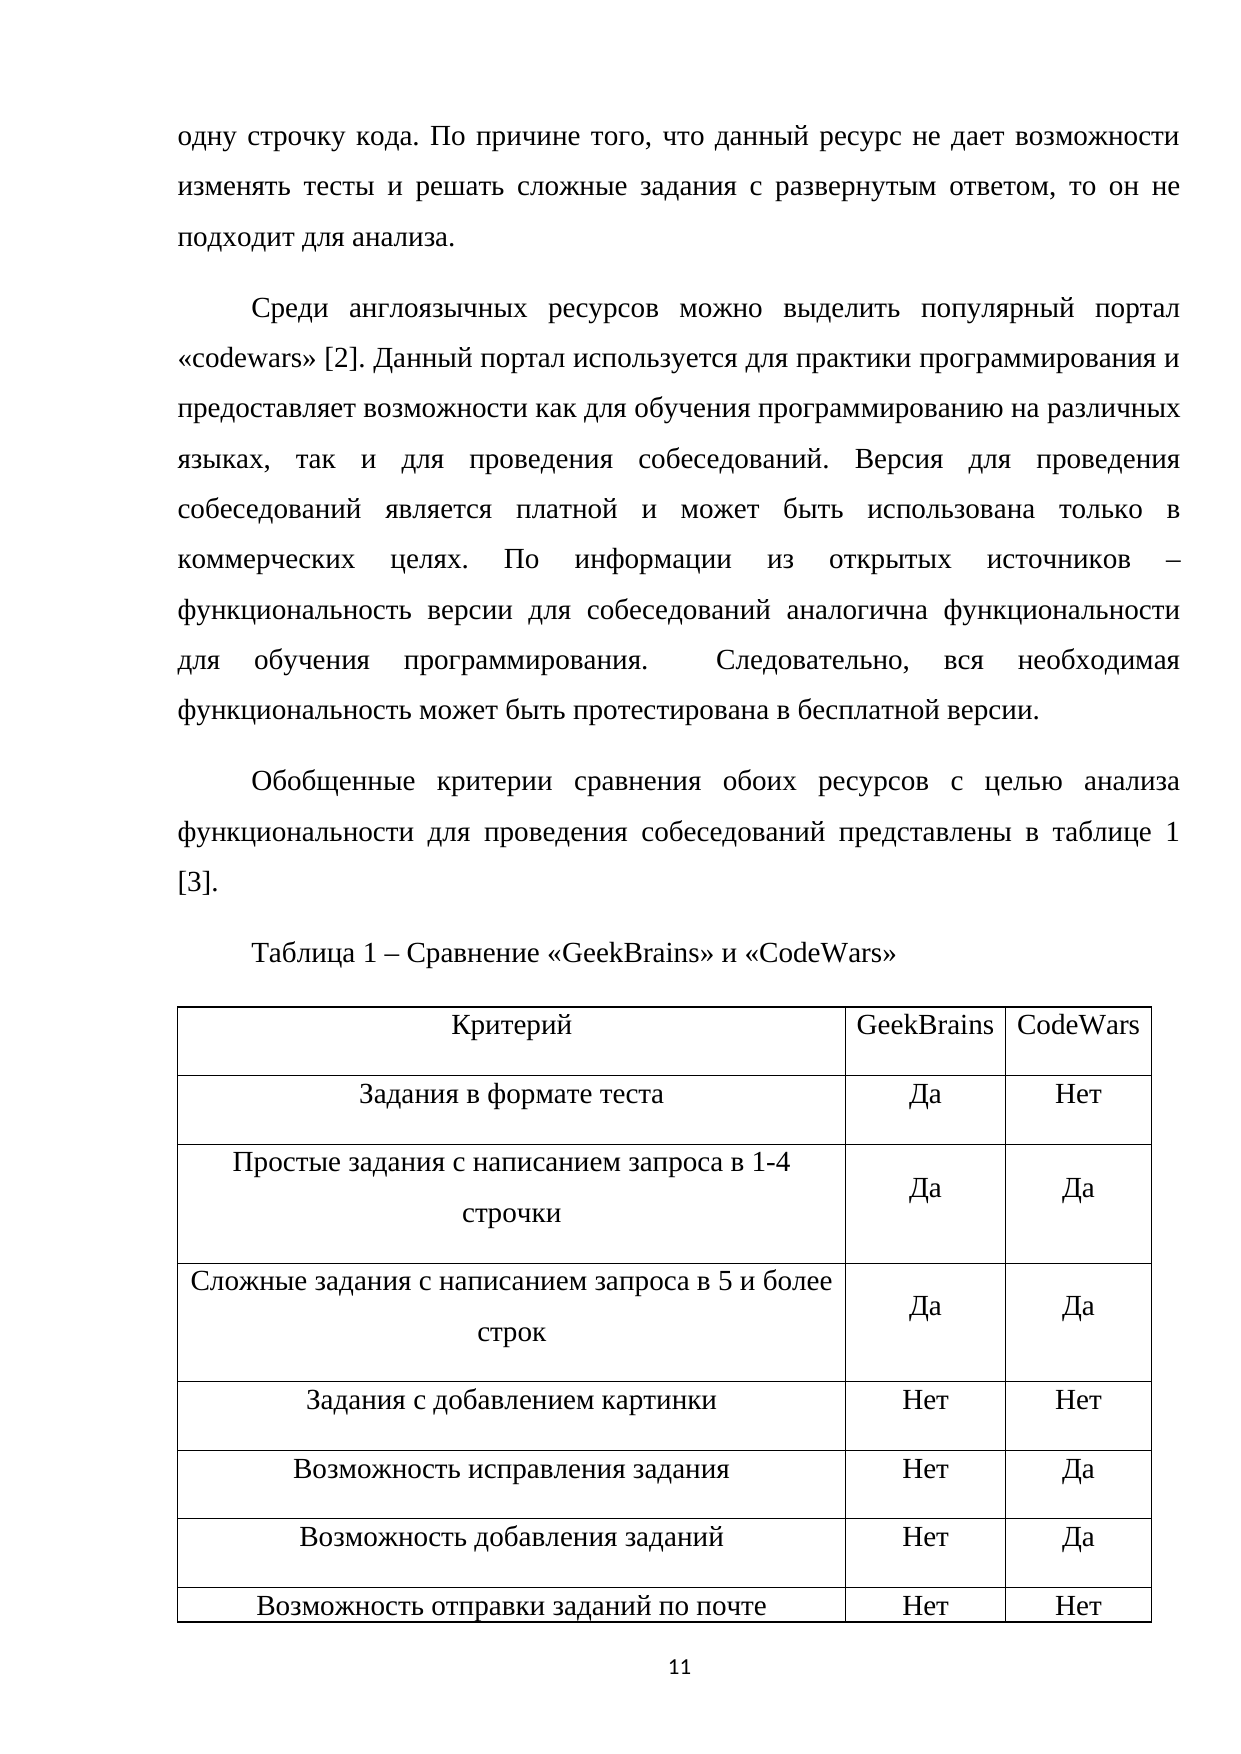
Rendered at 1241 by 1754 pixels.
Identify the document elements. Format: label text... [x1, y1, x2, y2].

table_cell Простые задания с написанием запроса в 1-4 строчки [178, 1145, 845, 1262]
table_header GeekBrains [846, 1008, 1005, 1075]
table_cell Нет [846, 1382, 1005, 1450]
table_header Критерий [178, 1008, 845, 1075]
text Обобщенные критерии сравнения обоих ресурсов с целью анализа функциональности для проведения собеседований представлены в таблице 1 [3]. [177, 763, 1181, 898]
text Таблица 1 – Сравнение «GeekBrains» и «CodeWars» [177, 935, 1181, 969]
table_cell Задания в формате теста [178, 1076, 845, 1143]
table_cell Задания с добавлением картинки [178, 1382, 845, 1450]
table_cell Да [846, 1145, 1005, 1262]
table_cell Да [1006, 1451, 1151, 1518]
table_cell Да [1006, 1264, 1151, 1381]
table_cell Возможность добавления заданий [178, 1519, 845, 1587]
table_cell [178, 1588, 845, 1621]
table_cell Нет [1006, 1076, 1151, 1143]
table_cell Да [846, 1264, 1005, 1381]
table_cell Да [1006, 1519, 1151, 1587]
table_cell Нет [846, 1588, 1005, 1621]
table_cell Нет [1006, 1382, 1151, 1450]
table_cell Нет [846, 1451, 1005, 1518]
table_cell Нет [1006, 1588, 1151, 1621]
table_cell Да [1006, 1145, 1151, 1262]
text Среди англоязычных ресурсов можно выделить популярный портал «codewars» [2]. Данный портал используется для практики программирования и предоставляет возможности как для обучения программированию на различных языках, так и для проведения собеседований. Версия для проведения собеседований является платной и может быть использована только в коммерческих целях. По информации из открытых источников – функциональность версии для собеседований аналогична функциональности для обучения программирования. Следовательно, вся необходимая функциональность может быть протестирована в бесплатной версии. [177, 290, 1181, 726]
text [177, 118, 1181, 252]
table_header CodeWars [1006, 1008, 1151, 1075]
table_cell Нет [846, 1519, 1005, 1587]
table_cell Да [846, 1076, 1005, 1143]
table_cell Возможность исправления задания [178, 1451, 845, 1518]
table_cell Сложные задания с написанием запроса в 5 и более строк [178, 1264, 845, 1381]
